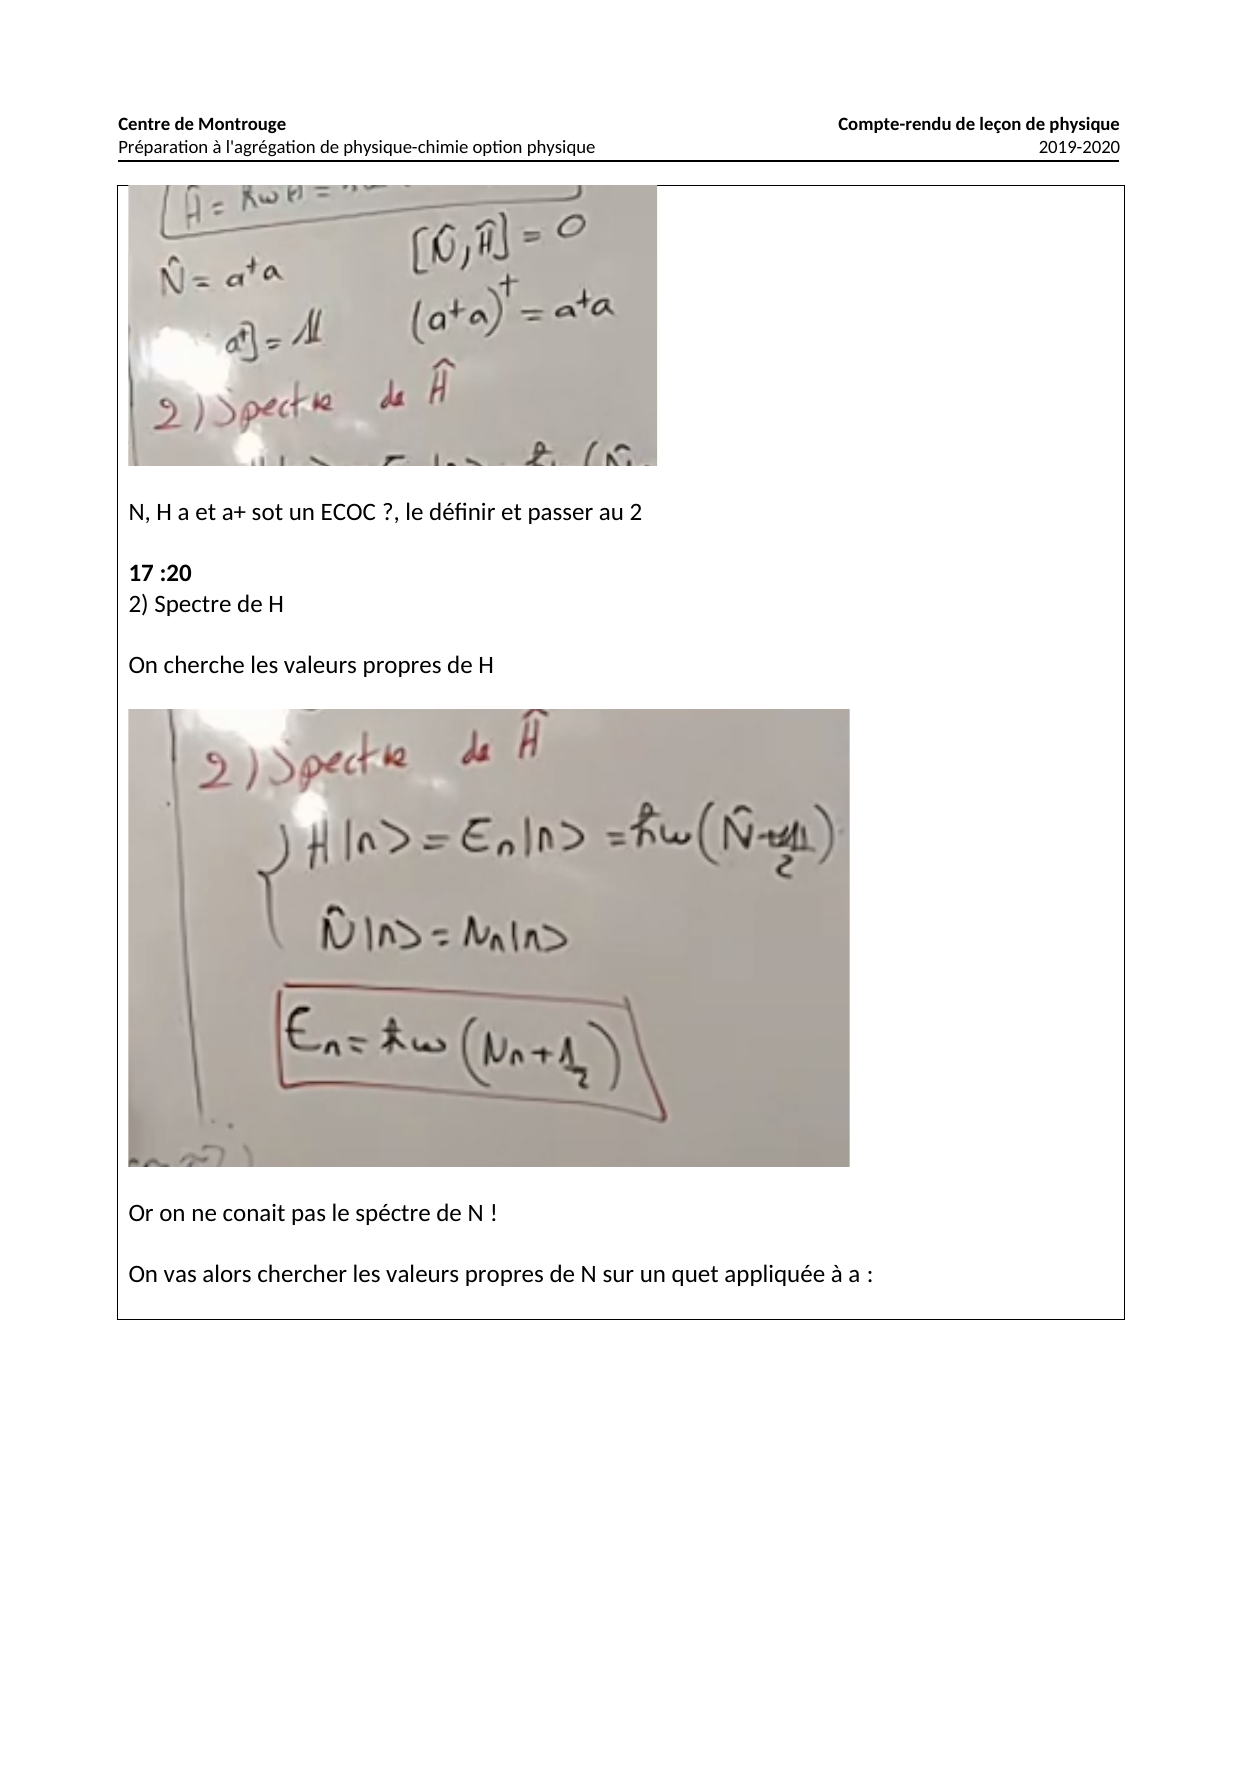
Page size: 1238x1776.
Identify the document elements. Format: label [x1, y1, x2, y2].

picture [128, 185, 658, 466]
table_cell [118, 186, 1124, 1319]
picture [128, 709, 850, 1167]
